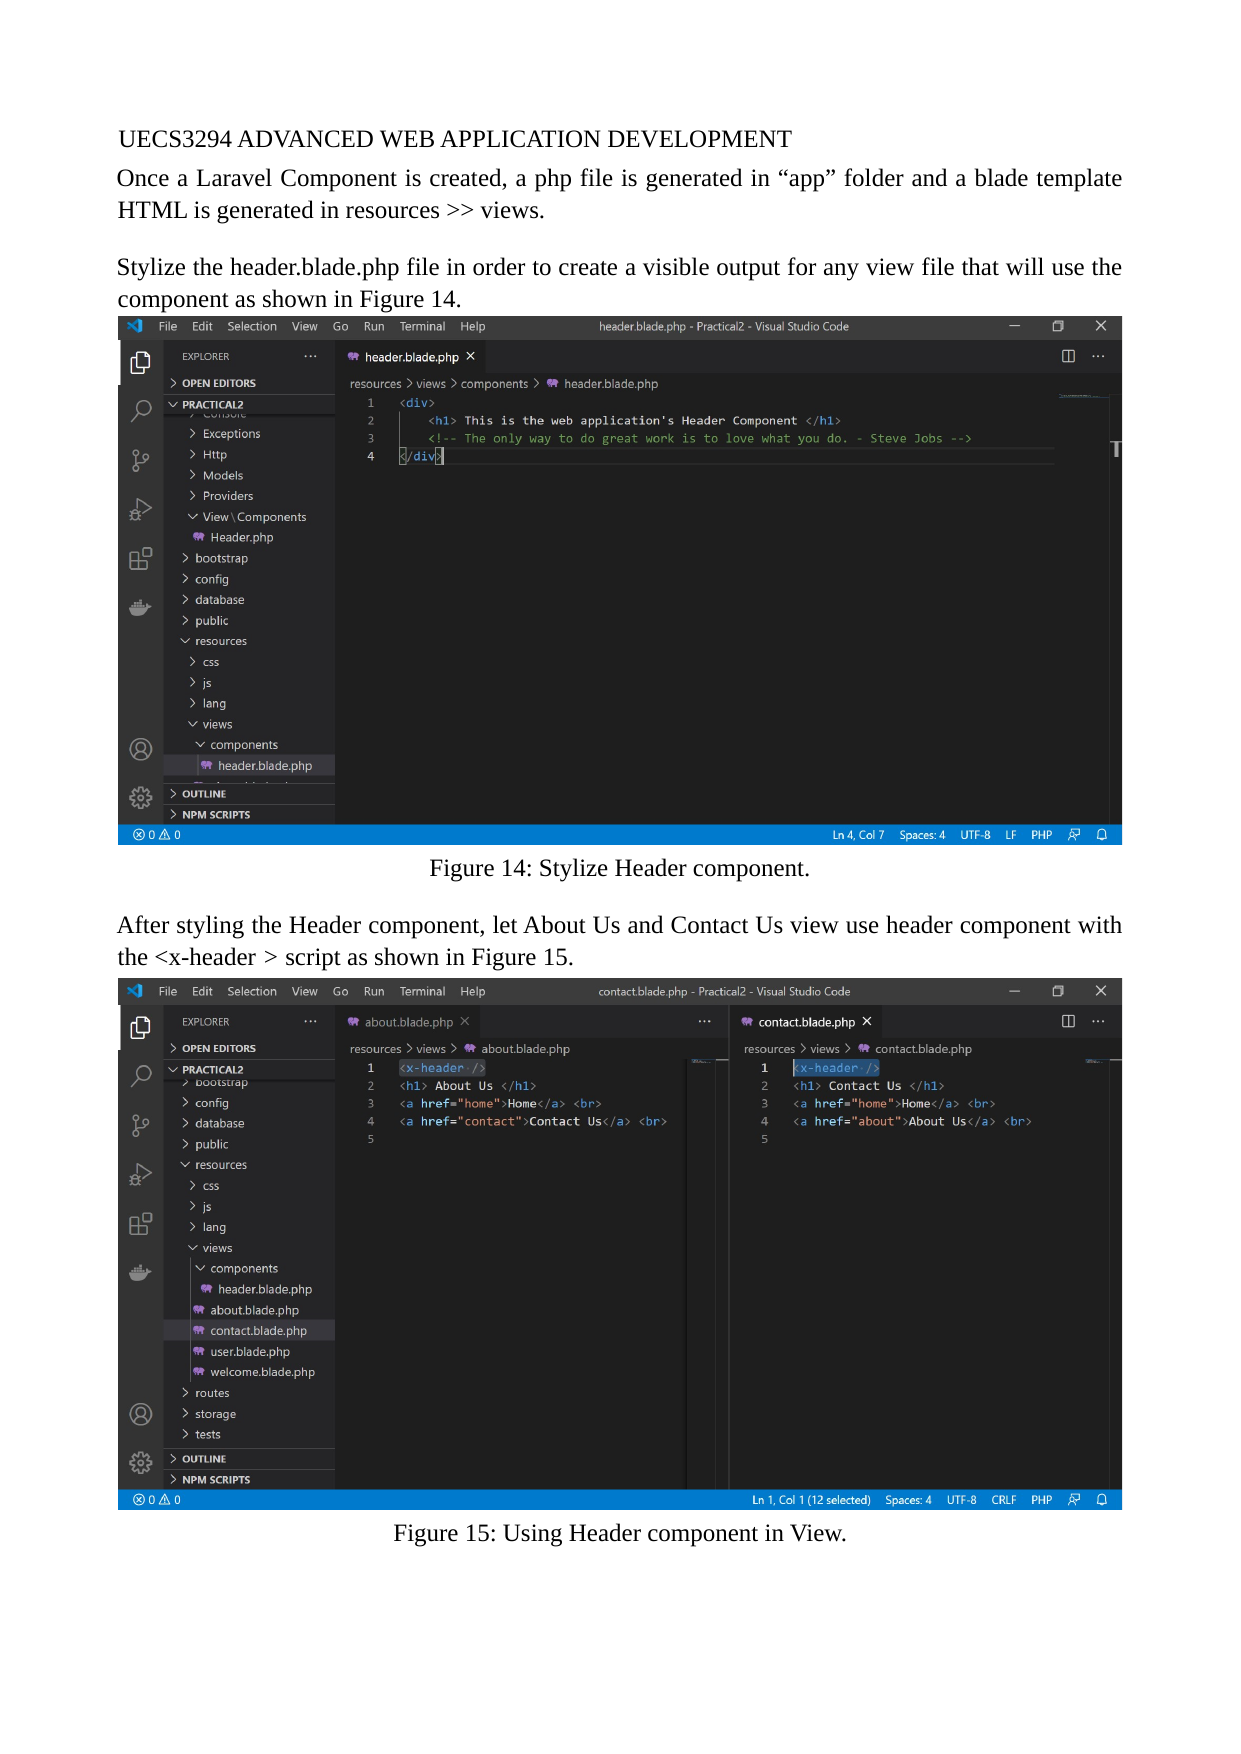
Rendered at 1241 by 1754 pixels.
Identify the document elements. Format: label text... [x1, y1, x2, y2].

picture [118, 316, 1123, 845]
text Once a Laravel Component is created, a php file is generated in “app” folder and a blade template HTML is generated in resources >> views. [116, 163, 1123, 223]
text Stylize the header.blade.php file in order to create a visible output for any view file that will use the component as shown in Figure 14. [116, 252, 1123, 313]
text After styling the Header component, let About Us and Contact Us view use header component with the <x-header > script as shown in Figure 15. [116, 911, 1123, 971]
text Figure 14: Stylize Header component. [118, 853, 1121, 882]
picture [118, 978, 1123, 1510]
text Figure 15: Using Header component in View. [118, 1518, 1122, 1547]
